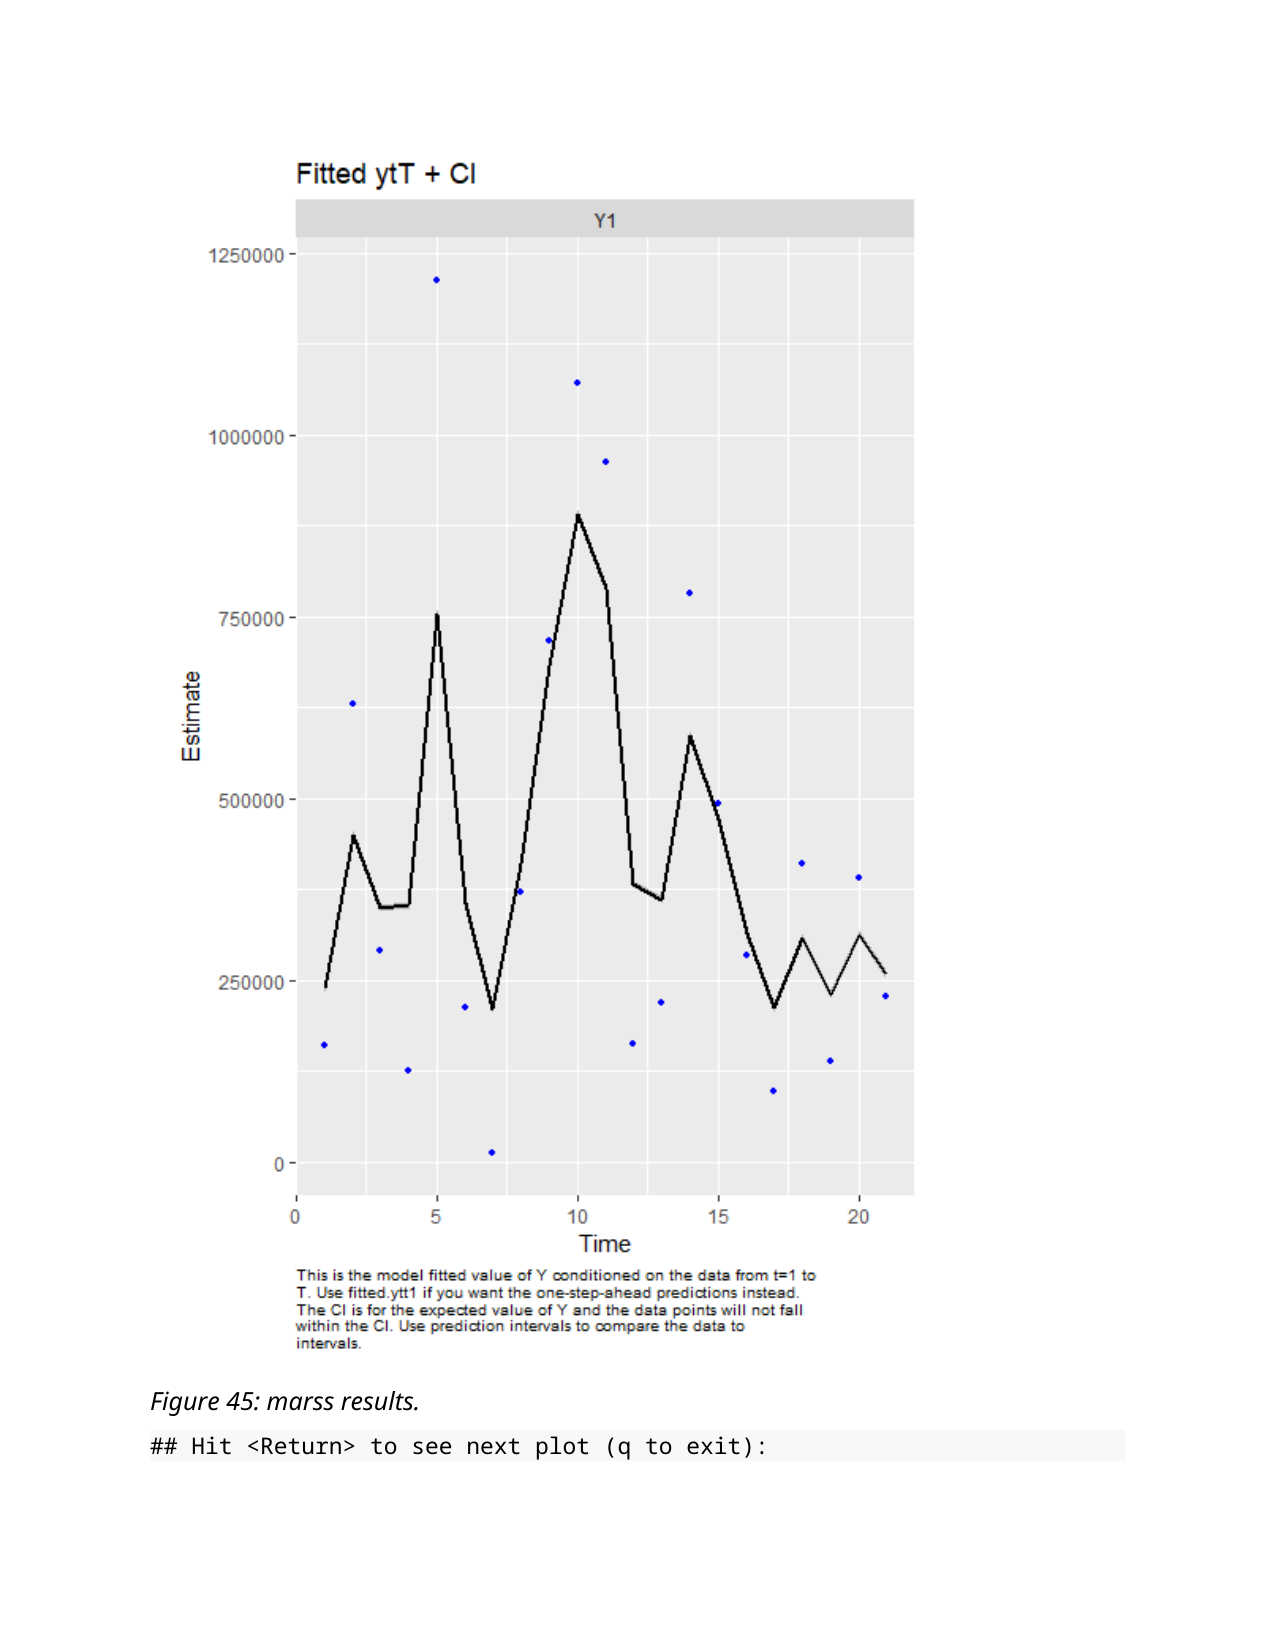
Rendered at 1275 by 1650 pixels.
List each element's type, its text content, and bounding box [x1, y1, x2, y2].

text ## Hit <Return> to see next plot (q to exit): [150, 1430, 1125, 1461]
picture [168, 150, 927, 1363]
text Figure 45: marss results. [150, 1383, 1125, 1417]
